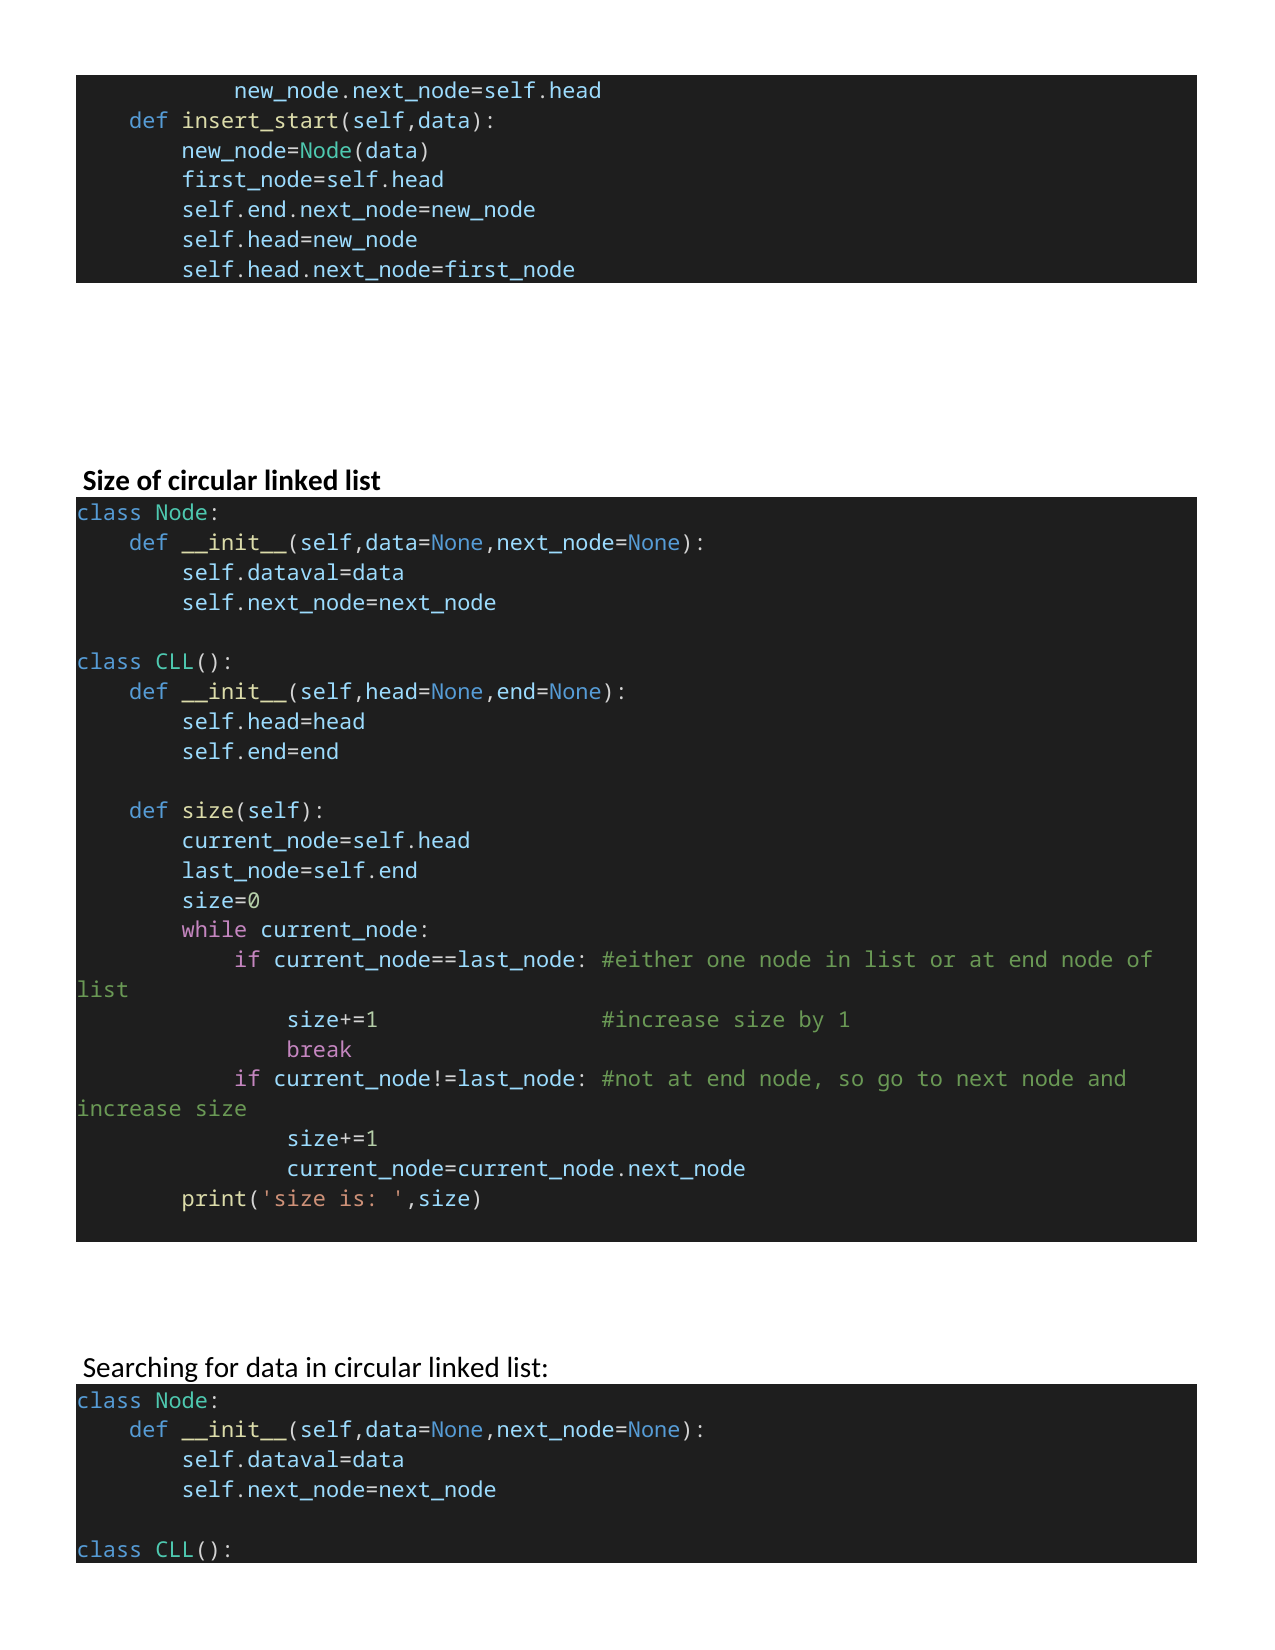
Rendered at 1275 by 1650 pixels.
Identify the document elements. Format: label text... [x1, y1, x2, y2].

text first_node=self.head [76, 164, 1197, 194]
text current_node=current_node.next_node [76, 1153, 1197, 1182]
text Size of circular linked list [83, 462, 1197, 497]
text class CLL(): [76, 646, 1197, 676]
text def __init__(self,head=None,end=None): [76, 676, 1197, 706]
text self.head.next_node=first_node [76, 254, 1197, 283]
text class Node: [76, 1384, 1197, 1414]
text self.next_node=next_node [76, 587, 1197, 616]
text size=0 [76, 884, 1197, 914]
text def insert_start(self,data): [76, 105, 1197, 134]
text def __init__(self,data=None,next_node=None): [76, 527, 1197, 557]
text def size(self): [76, 795, 1197, 825]
text self.next_node=next_node [76, 1474, 1197, 1504]
text if current_node!=last_node: #not at end node, so go to next node and increase size [76, 1063, 1197, 1123]
text self.dataval=data [76, 1444, 1197, 1474]
text new_node=Node(data) [76, 134, 1197, 164]
text Searching for data in circular linked list: [83, 1349, 1197, 1384]
text class Node: [76, 497, 1197, 527]
text self.dataval=data [76, 557, 1197, 587]
text size+=1 [76, 1123, 1197, 1153]
text def __init__(self,data=None,next_node=None): [76, 1414, 1197, 1444]
text class CLL(): [76, 1533, 1197, 1563]
text self.end=end [76, 736, 1197, 765]
text self.end.next_node=new_node [76, 194, 1197, 224]
text print('size is: ',size) [76, 1182, 1197, 1212]
text self.head=head [76, 706, 1197, 736]
text current_node=self.head [76, 825, 1197, 855]
text break [76, 1033, 1197, 1063]
text new_node.next_node=self.head [76, 75, 1197, 105]
text size+=1 #increase size by 1 [76, 1004, 1197, 1033]
text while current_node: [76, 914, 1197, 944]
text if current_node==last_node: #either one node in list or at end node of list [76, 944, 1197, 1004]
text last_node=self.end [76, 855, 1197, 884]
text self.head=new_node [76, 224, 1197, 254]
